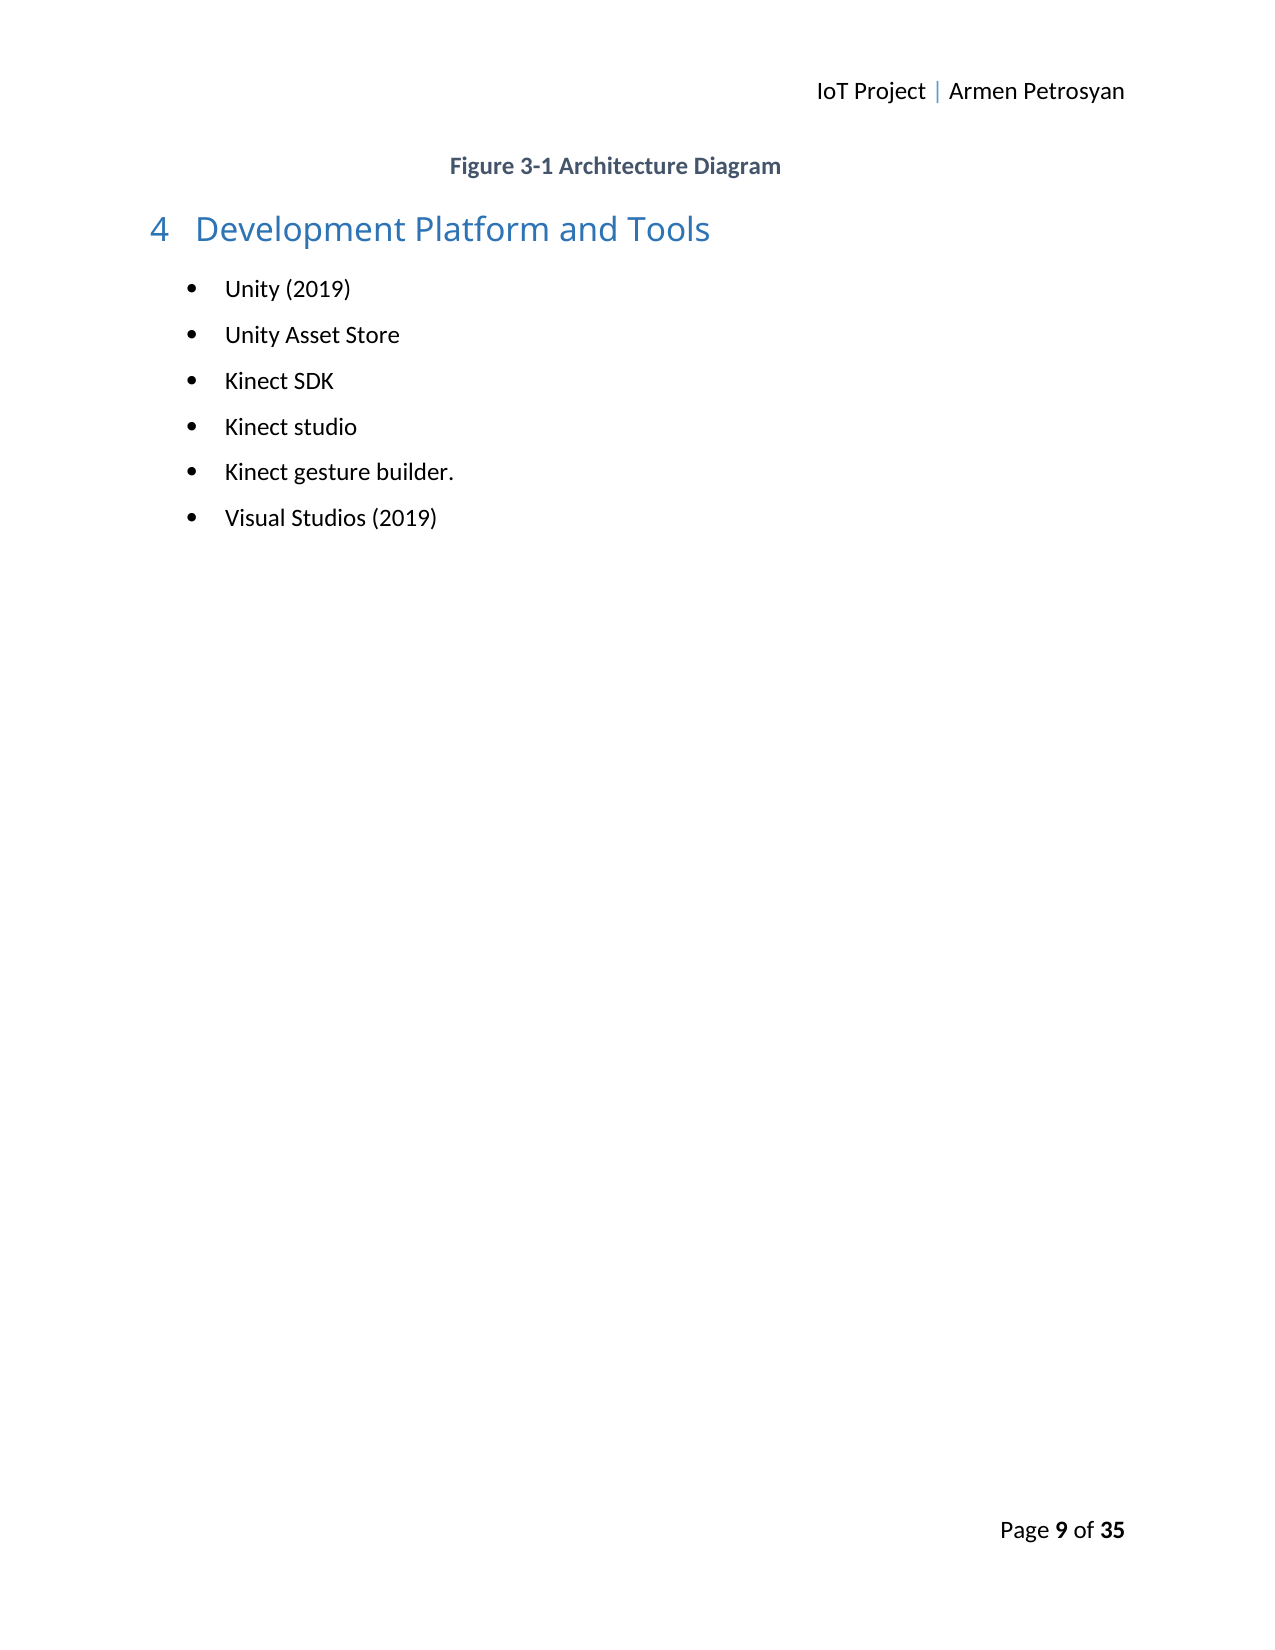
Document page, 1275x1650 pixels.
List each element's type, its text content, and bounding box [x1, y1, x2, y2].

list Kinect gesture builder. [187, 457, 1125, 487]
list Kinect studio [187, 411, 1125, 441]
list Unity (2019) [187, 274, 1125, 304]
list Unity Asset Store [187, 319, 1125, 350]
text Figure 3-1 Architecture Diagram [450, 150, 1125, 181]
subtitle Development Platform and Tools [150, 206, 1125, 251]
list Visual Studios (2019) [187, 502, 1125, 533]
list Kinect SDK [187, 365, 1125, 396]
